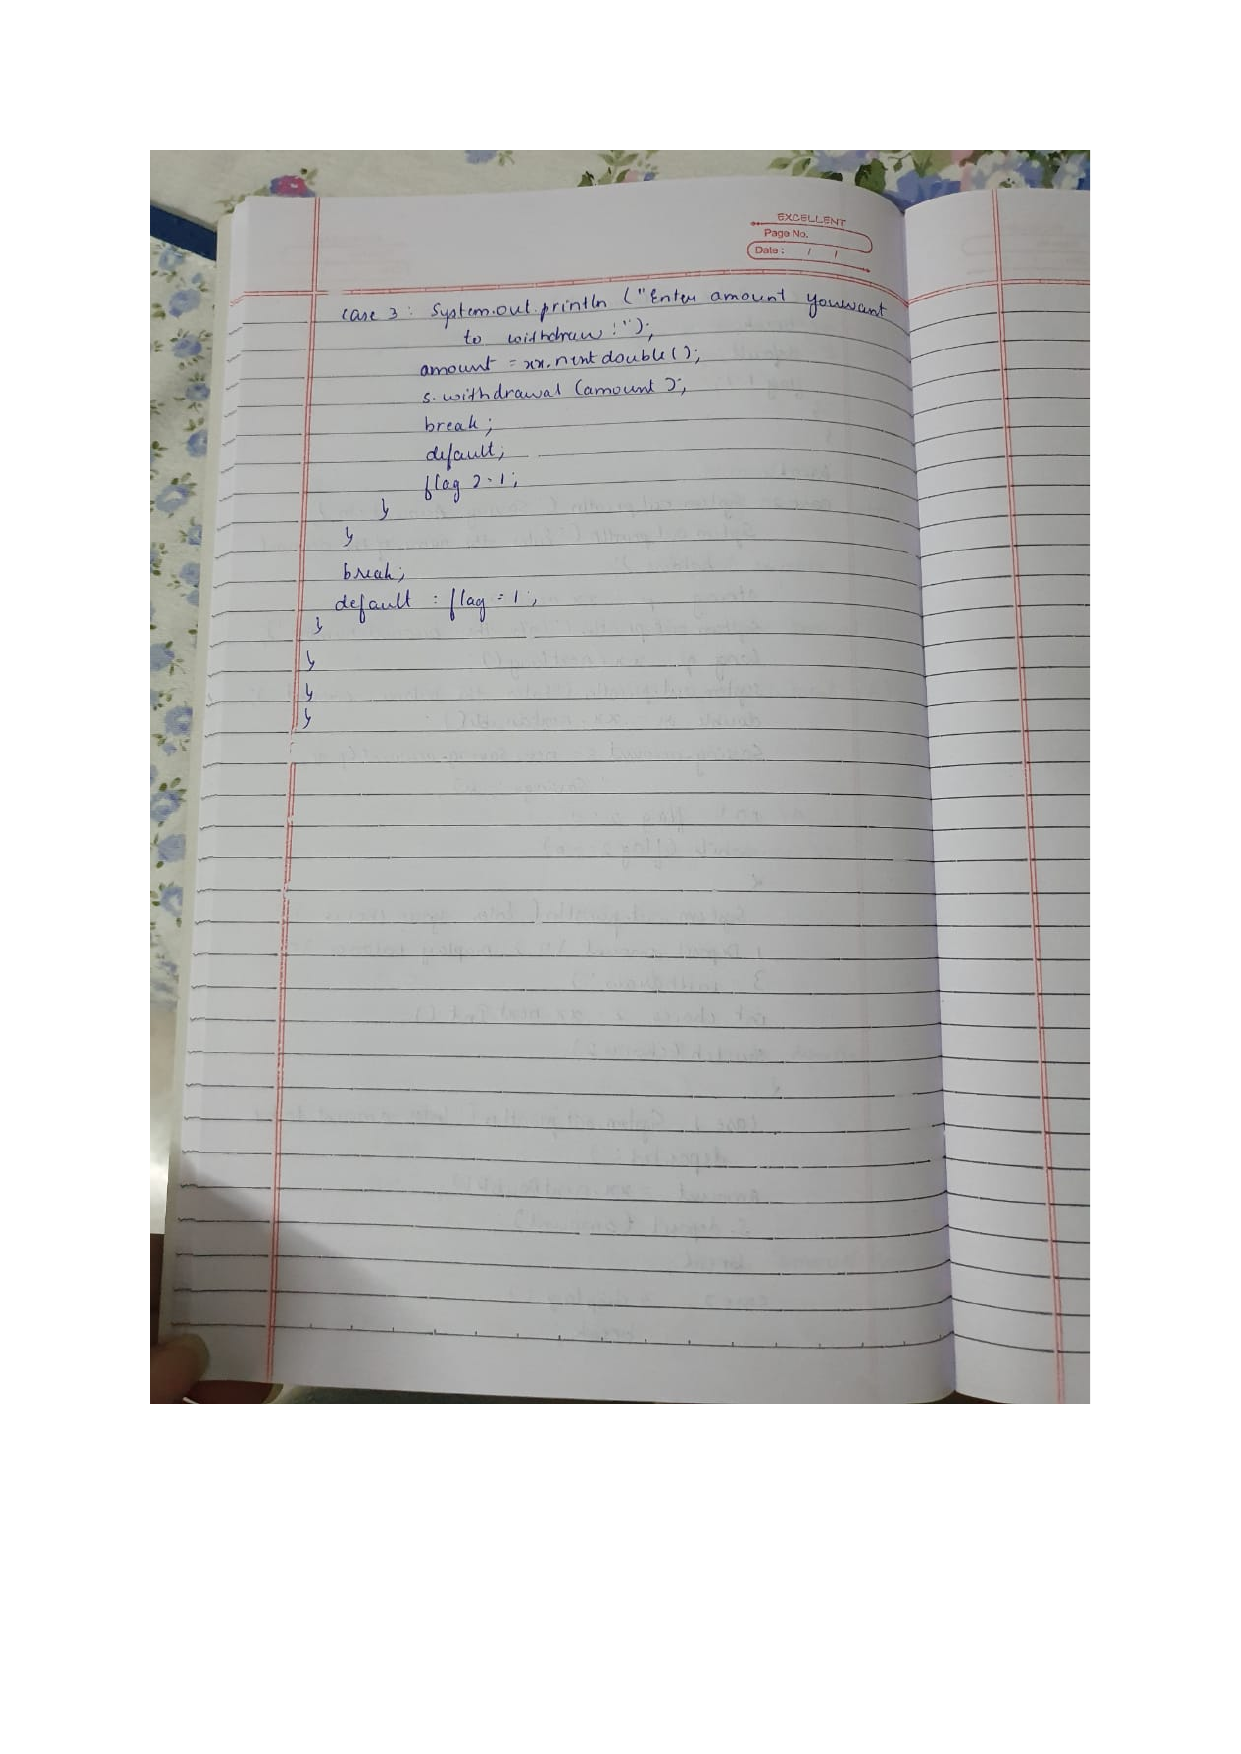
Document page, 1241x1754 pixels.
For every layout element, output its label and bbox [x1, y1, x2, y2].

picture [150, 150, 1091, 1404]
